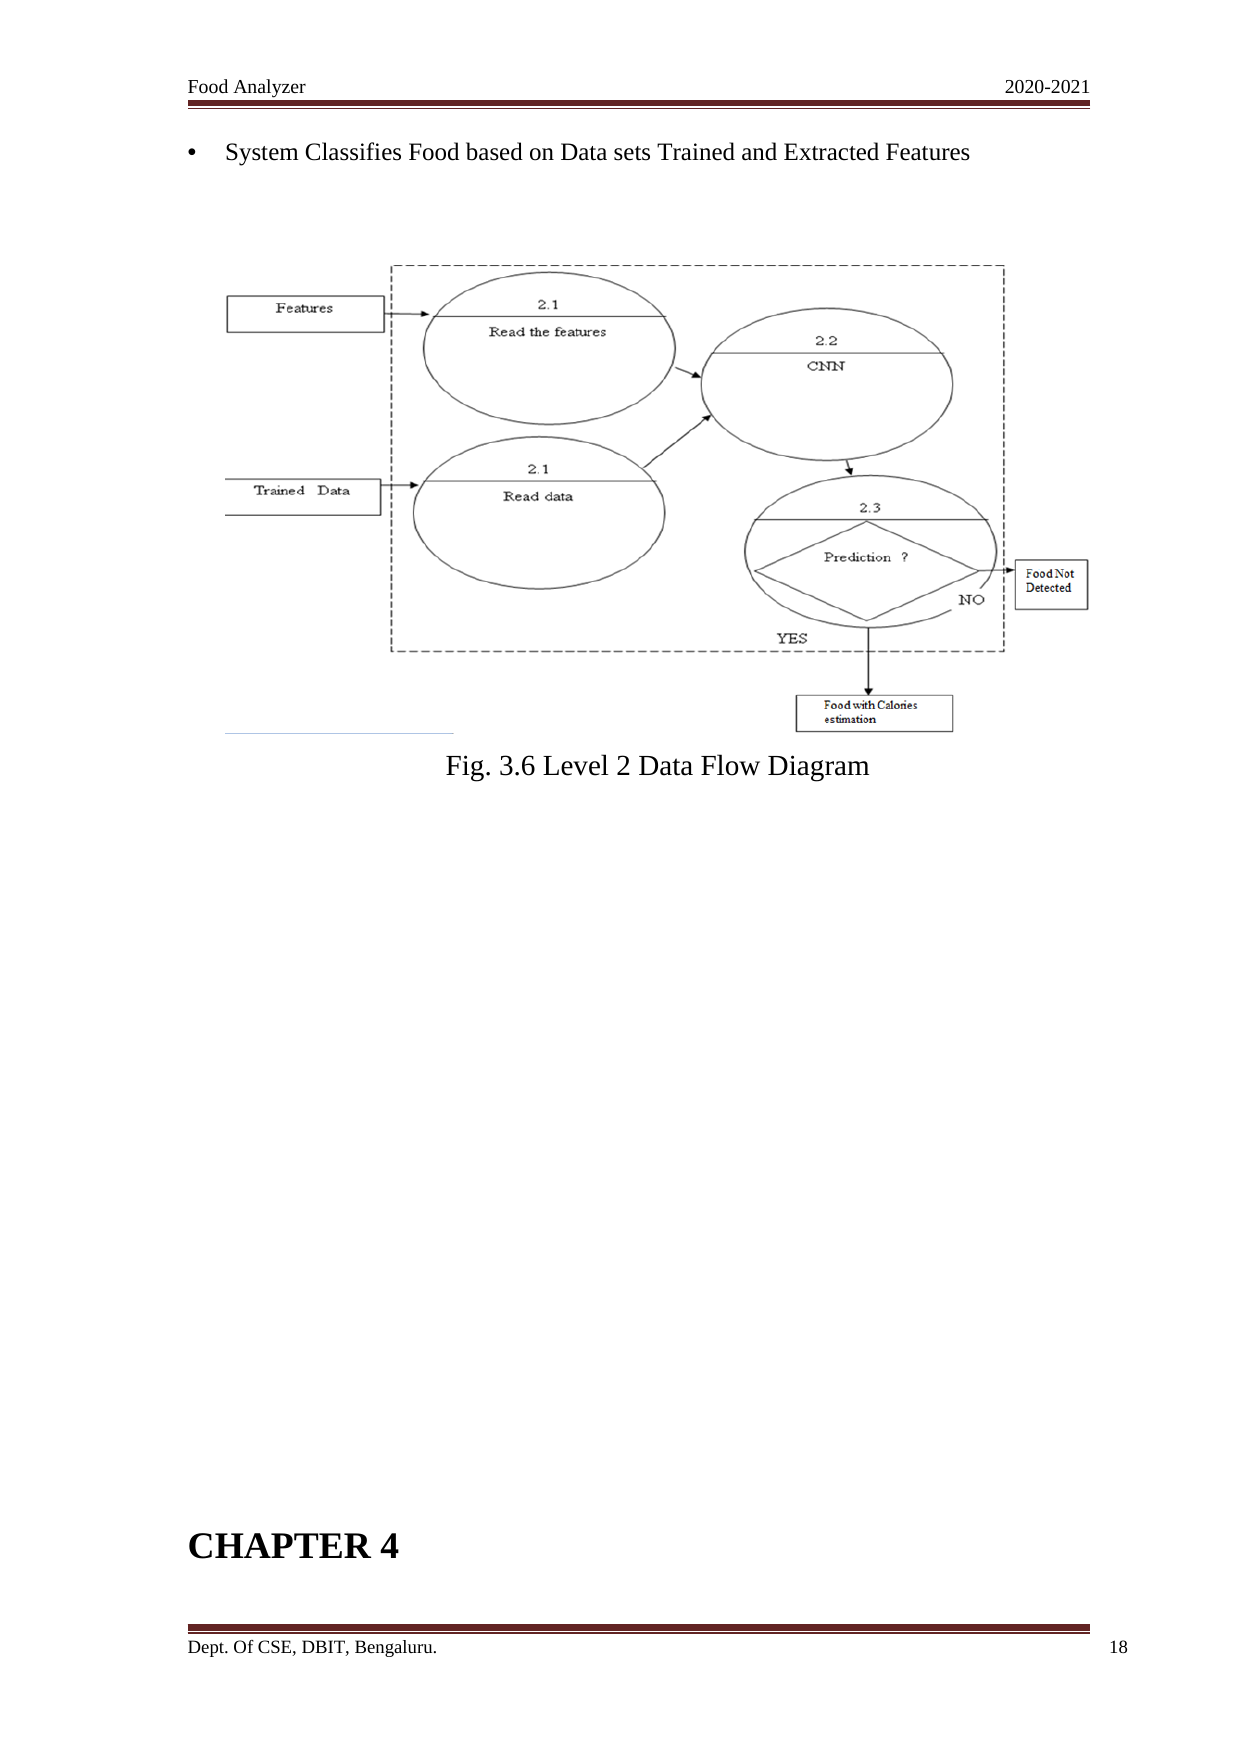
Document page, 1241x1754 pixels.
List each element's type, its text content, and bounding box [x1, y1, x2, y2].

list System Classifies Food based on Data sets Trained and Extracted Features [187, 137, 1090, 166]
list Fig. 3.6 Level 2 Data Flow Diagram [225, 748, 1090, 781]
picture [225, 265, 1128, 734]
text CHAPTER 4 [187, 1523, 1090, 1566]
